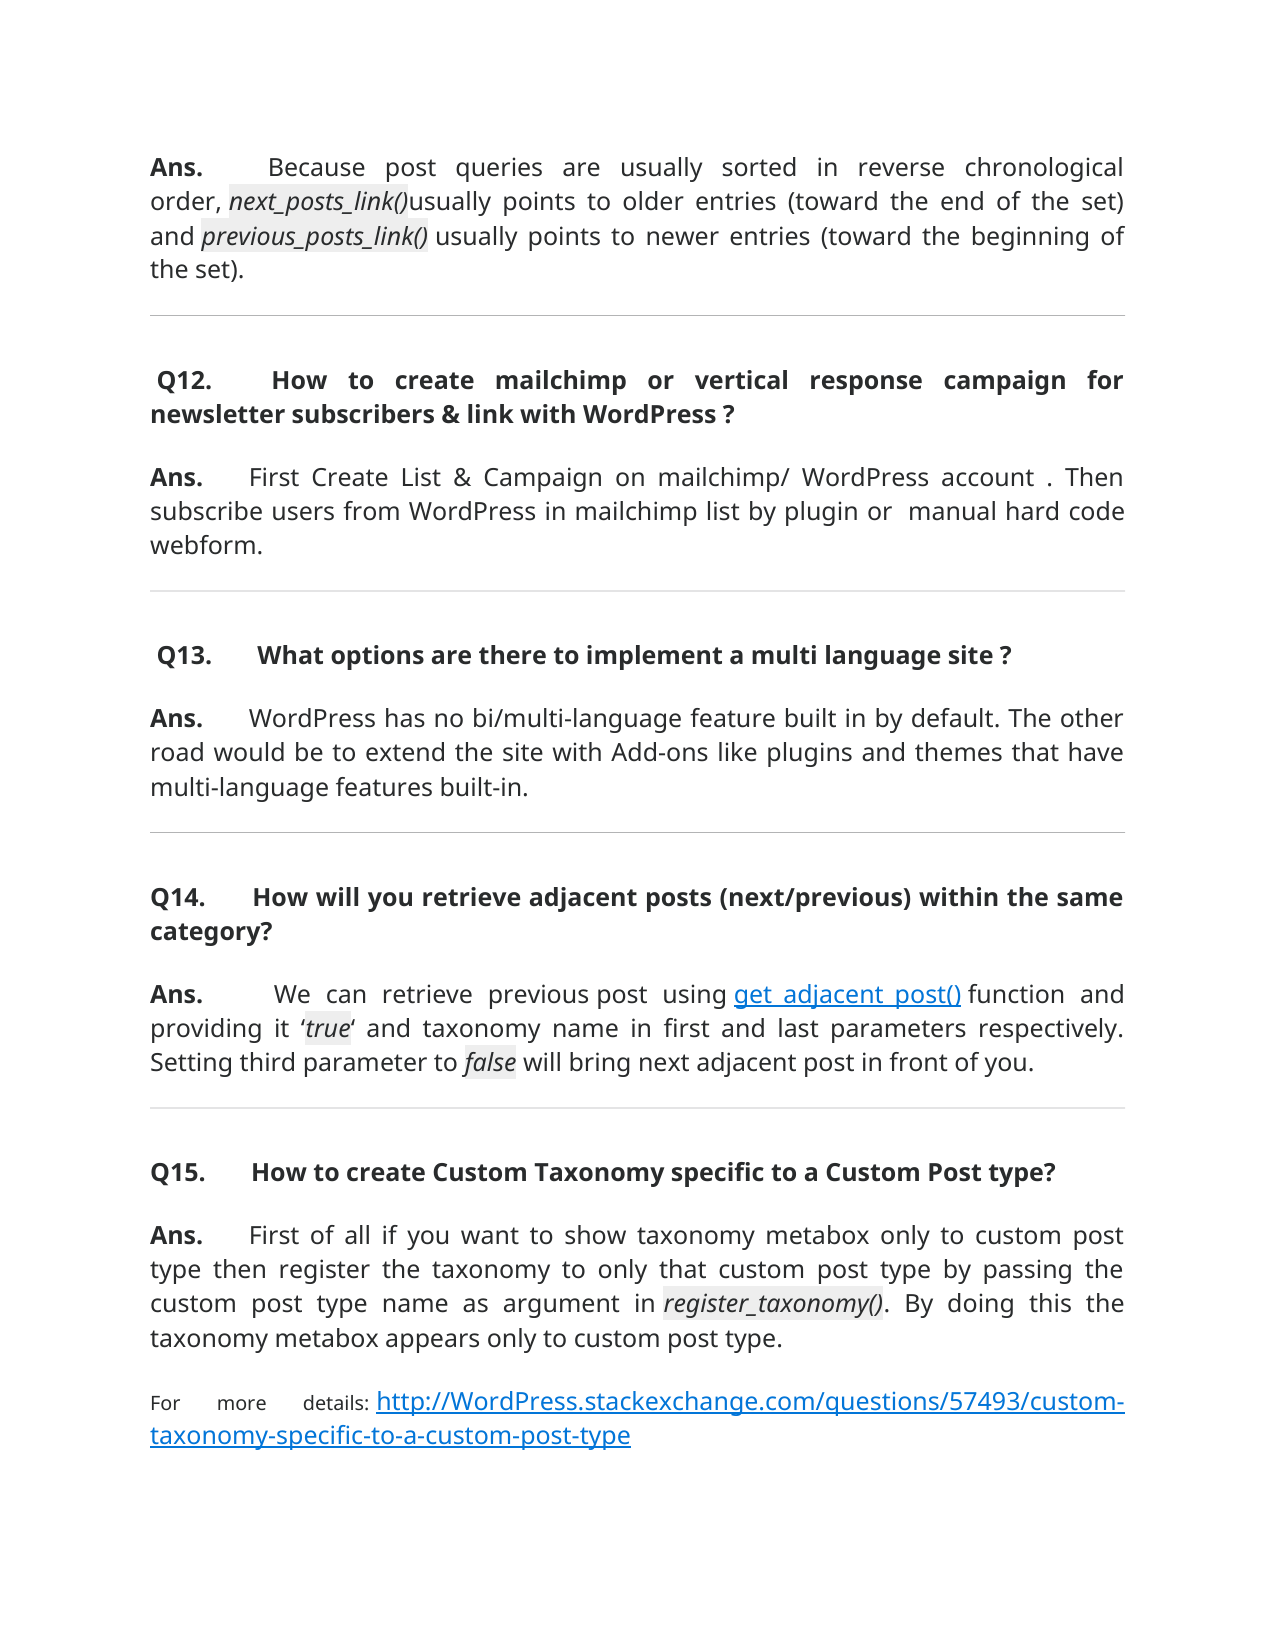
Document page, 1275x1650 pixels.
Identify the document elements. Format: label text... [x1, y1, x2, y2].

text Ans. First of all if you want to show taxonomy metabox only to custom post type then register the taxonomy to only that custom post type by passing the custom post type name as argument in register_taxonomy(). By doing this the taxonomy metabox appears only to custom post type. [150, 1218, 1125, 1354]
text Q14. How will you retrieve adjacent posts (next/previous) within the same category? [150, 879, 1125, 947]
text Ans. First Create List & Campaign on mailchimp/ WordPress account . Then subscribe users from WordPress in mailchimp list by plugin or manual hard code webform. [150, 459, 1125, 562]
text Ans. WordPress has no bi/multi-language feature built in by default. The other road would be to extend the site with Add-ons like plugins and themes that have multi-language features built-in. [150, 701, 1125, 803]
text Ans. We can retrieve previous post using get_adjacent_post() function and providing it ‘true‘ and taxonomy name in first and last parameters respectively. Setting third parameter to false will bring next adjacent post in front of you. [150, 977, 1125, 1079]
text Ans. Because post queries are usually sorted in reverse chronological order, next_posts_link()usually points to older entries (toward the end of the set) and previous_posts_link() usually points to newer entries (toward the beginning of the set). [150, 150, 1125, 286]
text Q12. How to create mailchimp or vertical response campaign for newsletter subscribers & link with WordPress ? [150, 362, 1125, 430]
text Q15. How to create Custom Taxonomy specific to a Custom Post type? [150, 1155, 1125, 1189]
text For more details: http://WordPress.stackexchange.com/questions/57493/custom-taxonomy-specific-to-a-custom-post-type [150, 1383, 1125, 1452]
text Q13. What options are there to implement a multi language site ? [150, 638, 1125, 672]
